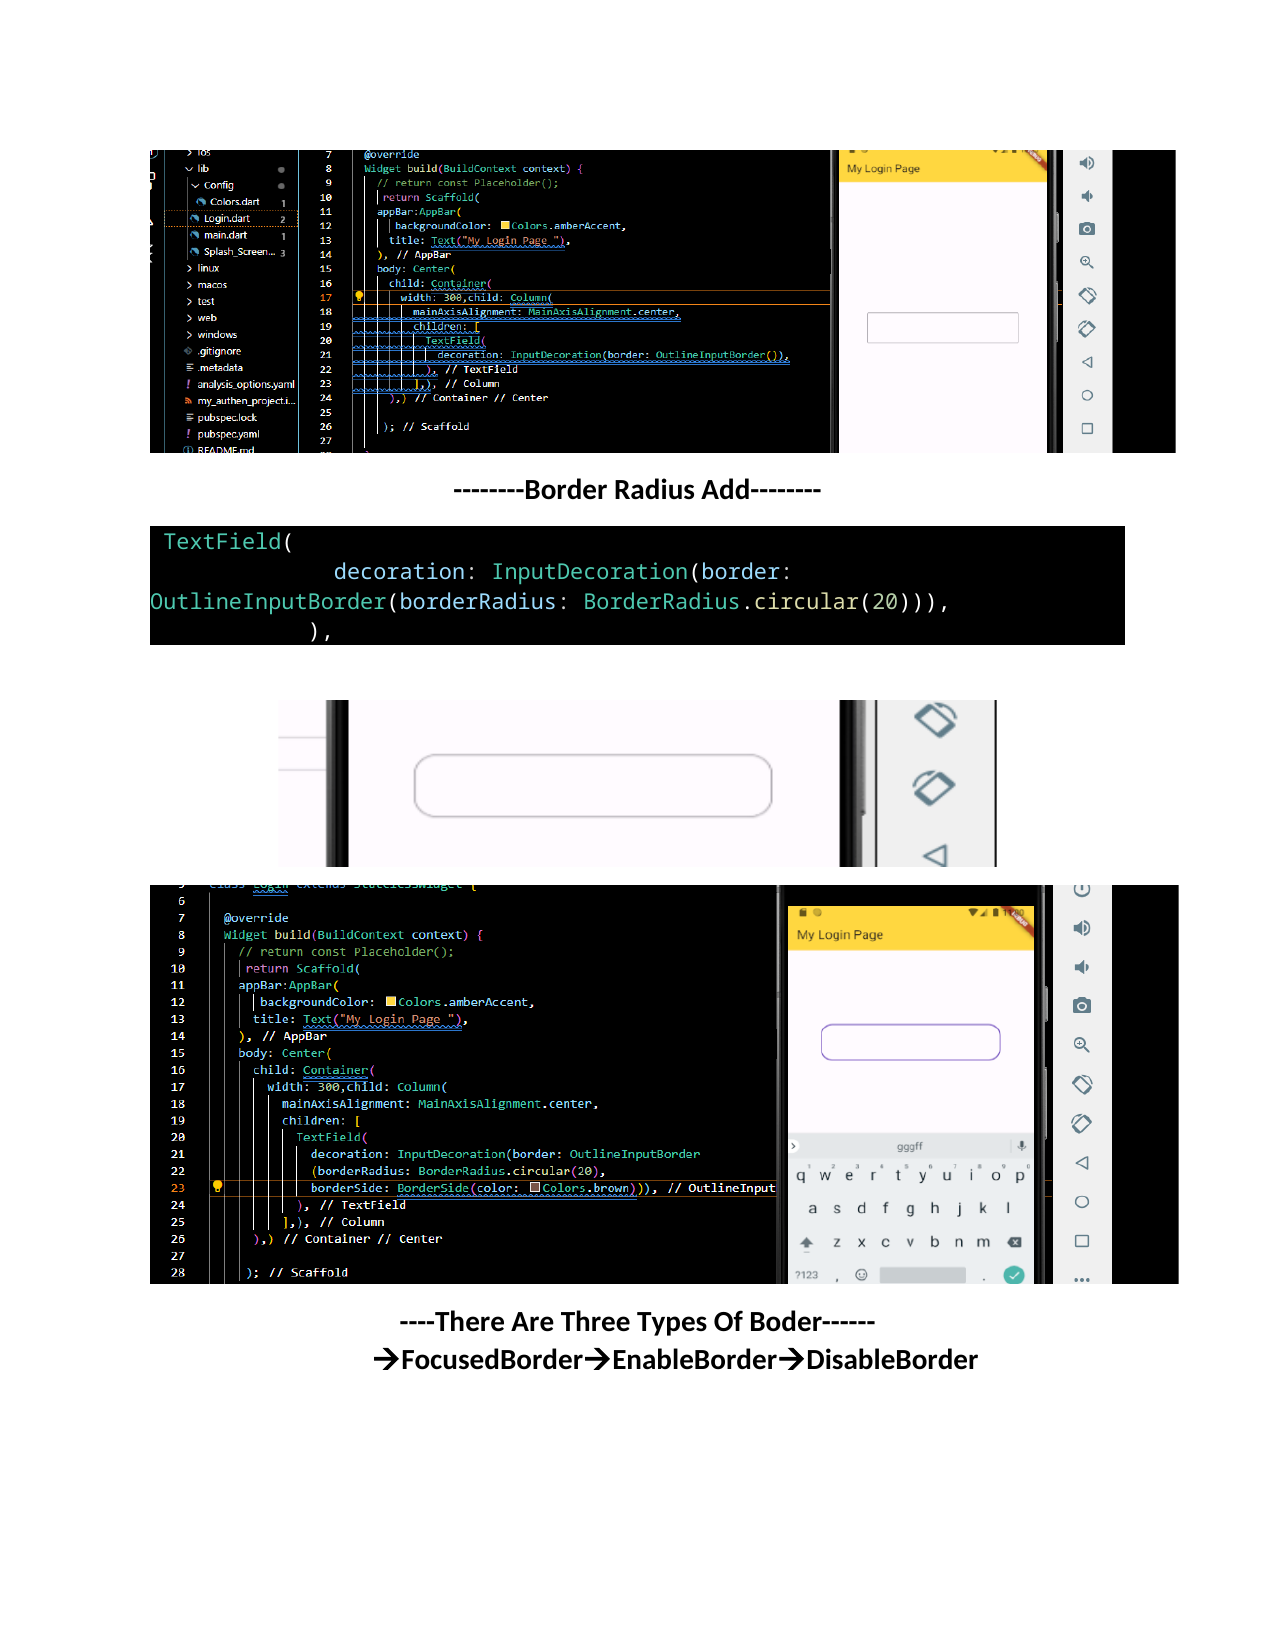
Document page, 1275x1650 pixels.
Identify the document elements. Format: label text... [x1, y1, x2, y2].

text ), [150, 616, 1125, 645]
text ----There Are Three Types Of Boder------FocusedBorderEnableBorderDisableBorder [150, 1303, 1125, 1377]
picture [150, 150, 1176, 453]
text decoration: InputDecoration(border: OutlineInputBorder(borderRadius: BorderRadius.circular(20))), [150, 556, 1125, 616]
picture [150, 885, 1179, 1284]
text --------Border Radius Add-------- [150, 471, 1125, 507]
picture [278, 700, 997, 867]
text TextField( [150, 526, 1125, 556]
